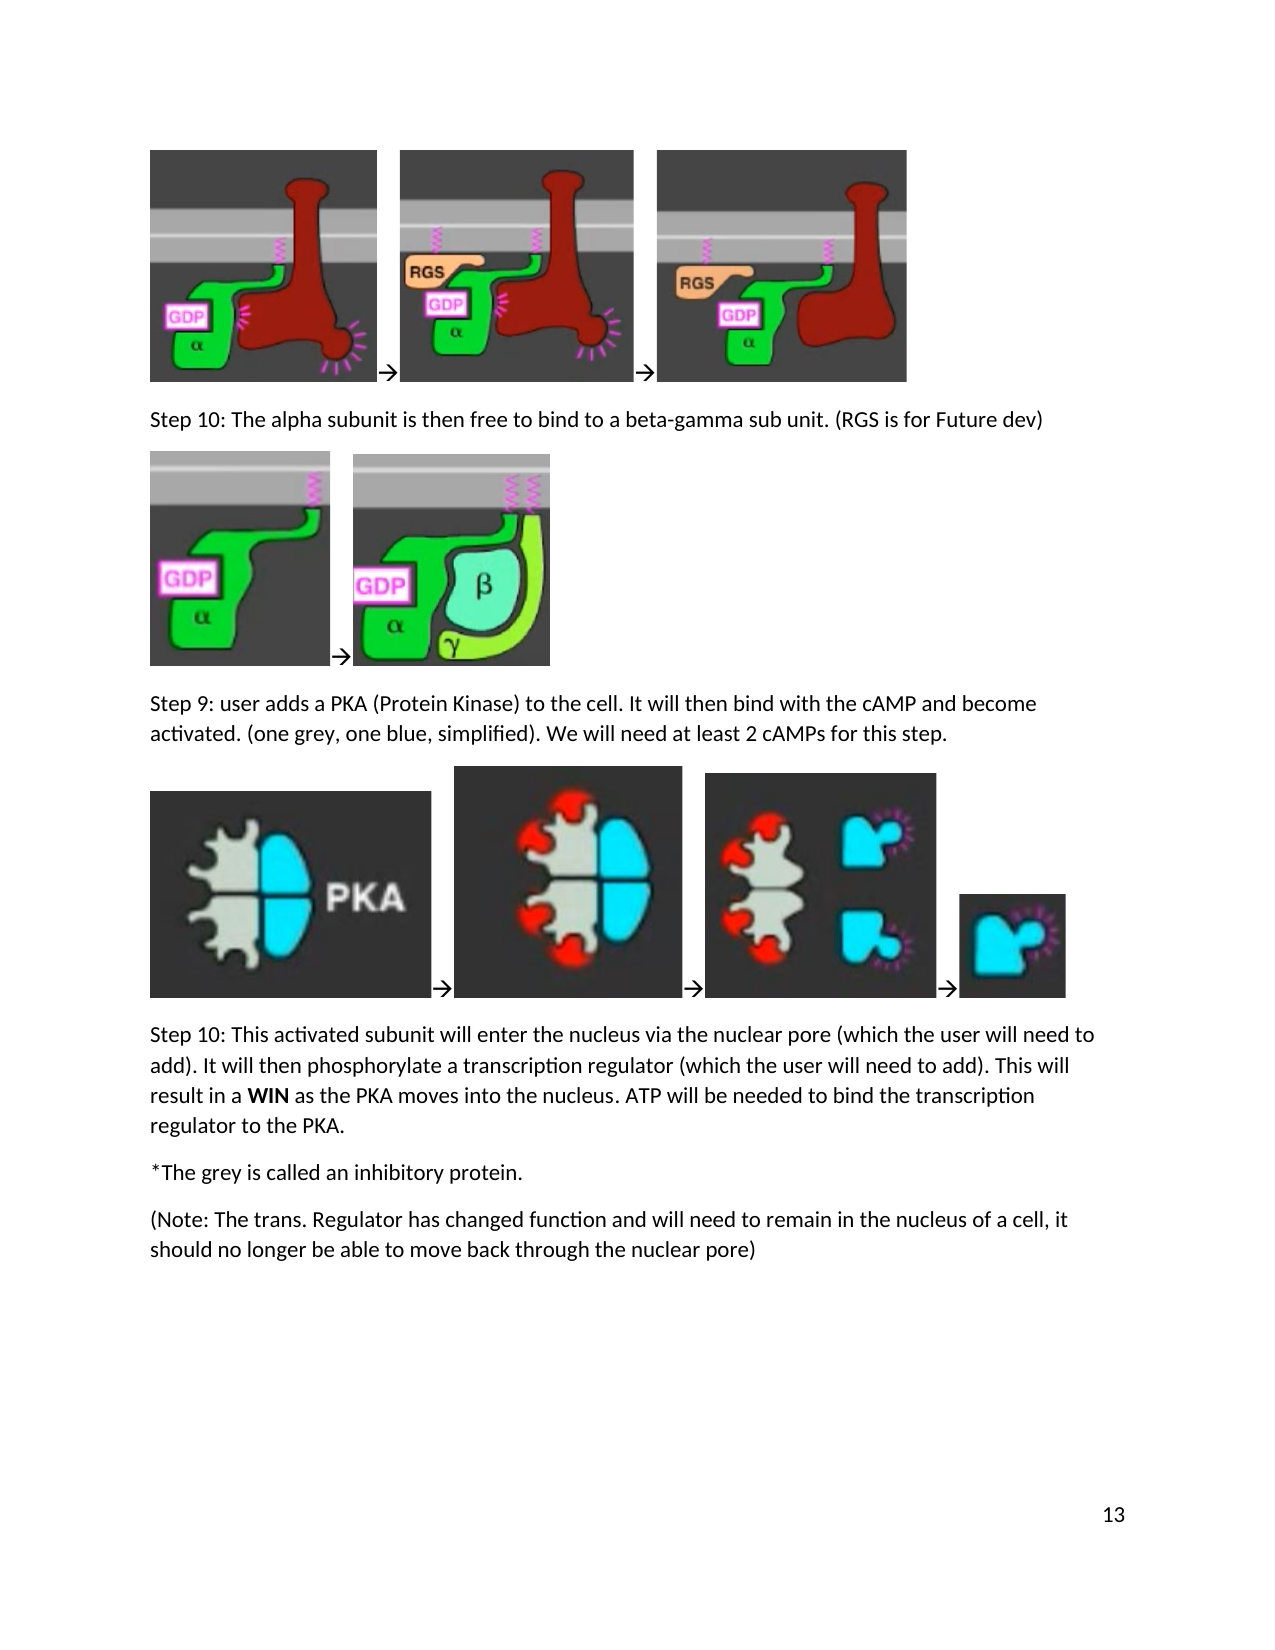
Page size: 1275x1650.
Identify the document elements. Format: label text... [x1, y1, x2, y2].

picture [353, 454, 550, 666]
text (Note: The trans. Regulator has changed function and will need to remain in the nucleus of a cell, it should no longer be able to move back through the nuclear pore) [150, 1205, 1125, 1263]
picture [399, 150, 634, 382]
text Step 9: user adds a PKA (Protein Kinase) to the cell. It will then bind with the cAMP and become activated. (one grey, one blue, simplified). We will need at least 2 cAMPs for this step. [150, 689, 1125, 747]
picture [150, 791, 432, 998]
picture [656, 150, 907, 382]
picture [705, 773, 937, 998]
text *The grey is called an inhibitory protein. [150, 1158, 1125, 1186]
picture [959, 894, 1066, 998]
picture [150, 451, 331, 666]
text Step 10: This activated subunit will enter the nucleus via the nuclear pore (which the user will need to add). It will then phosphorylate a transcription regulator (which the user will need to add). This will result in a WIN as the PKA moves into the nucleus. ATP will be needed to bind the transcription regulator to the PKA. [150, 1021, 1125, 1139]
text Step 10: The alpha subunit is then free to bind to a beta-gamma sub unit. (RGS is for Future dev) [150, 405, 1125, 433]
picture [150, 150, 377, 382]
picture [454, 766, 683, 998]
